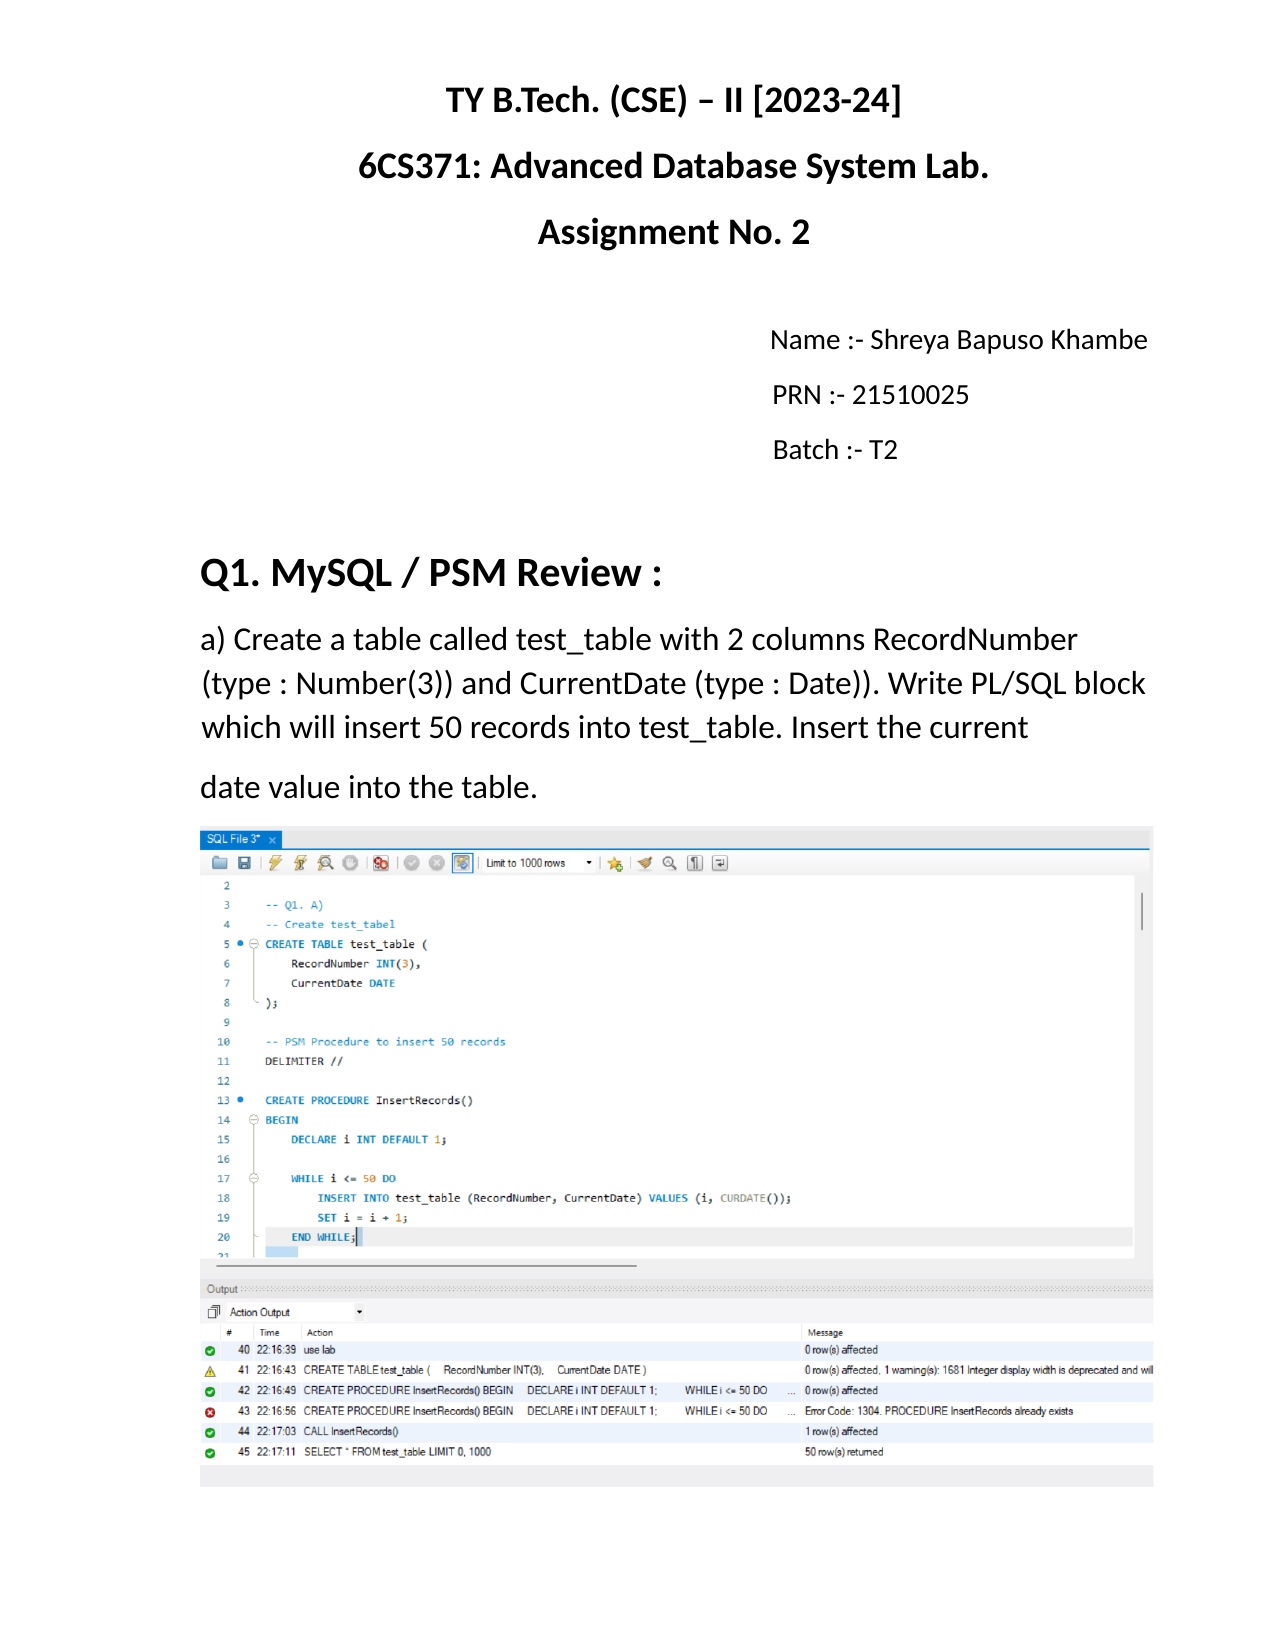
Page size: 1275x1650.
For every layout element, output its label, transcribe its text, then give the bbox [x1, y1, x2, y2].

text date value into the table. [200, 766, 1148, 807]
text a) Create a table called test_table with 2 columns RecordNumber (type : Number(3)) and CurrentDate (type : Date)). Write PL/SQL block which will insert 50 records into test_table. Insert the current [200, 618, 1148, 746]
text PRN :- 21510025 [200, 376, 1148, 411]
text Batch :- T2 [200, 431, 1148, 466]
text 6CS371: Advanced Database System Lab. [200, 142, 1148, 188]
text Name :- Shreya Bapuso Khambe [200, 321, 1148, 356]
picture [200, 826, 1154, 1487]
text TY B.Tech. (CSE) – II [2023-24] [200, 76, 1148, 122]
text Assignment No. 2 [200, 208, 1148, 254]
text Q1. MySQL / PSM Review : [200, 546, 1148, 597]
